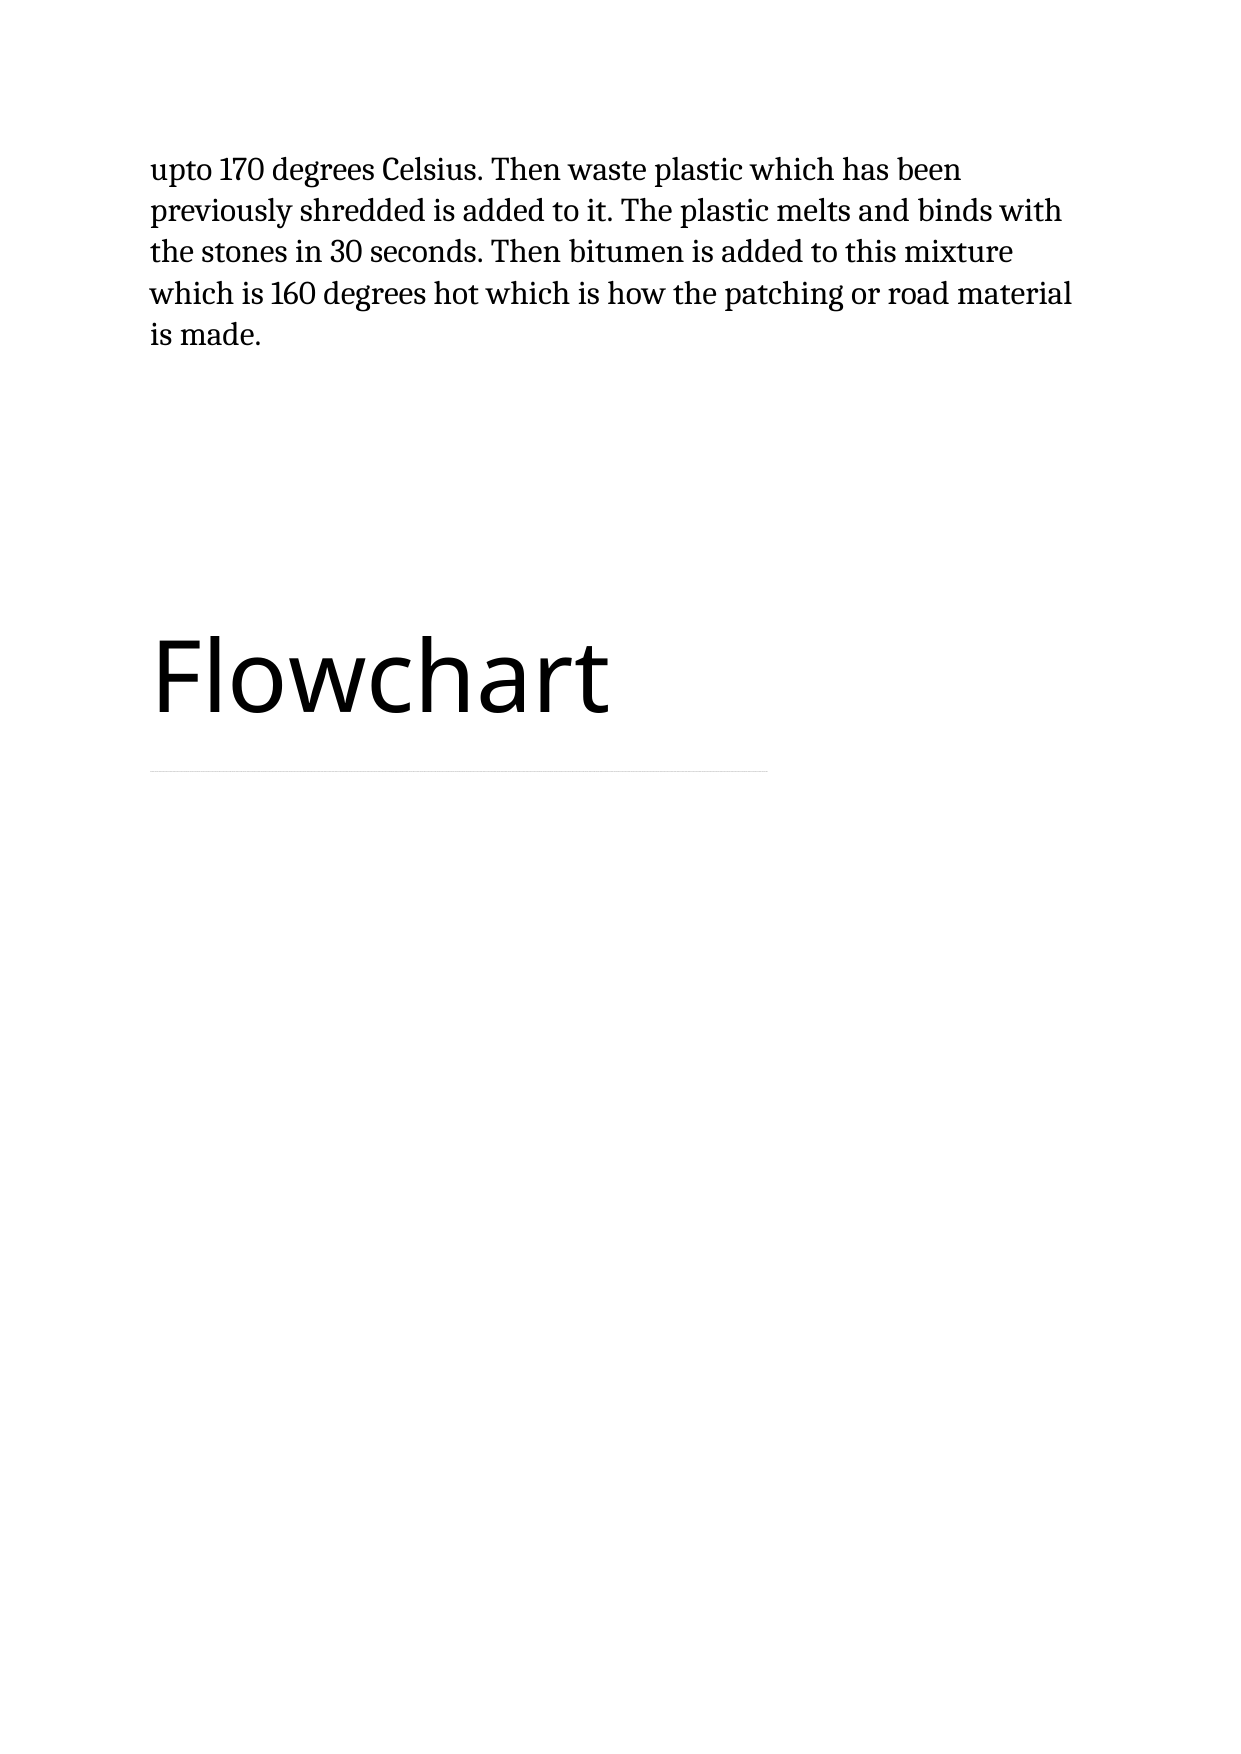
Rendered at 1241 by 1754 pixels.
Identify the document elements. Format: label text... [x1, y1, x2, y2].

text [150, 150, 1090, 354]
text Flowchart [150, 606, 1090, 742]
